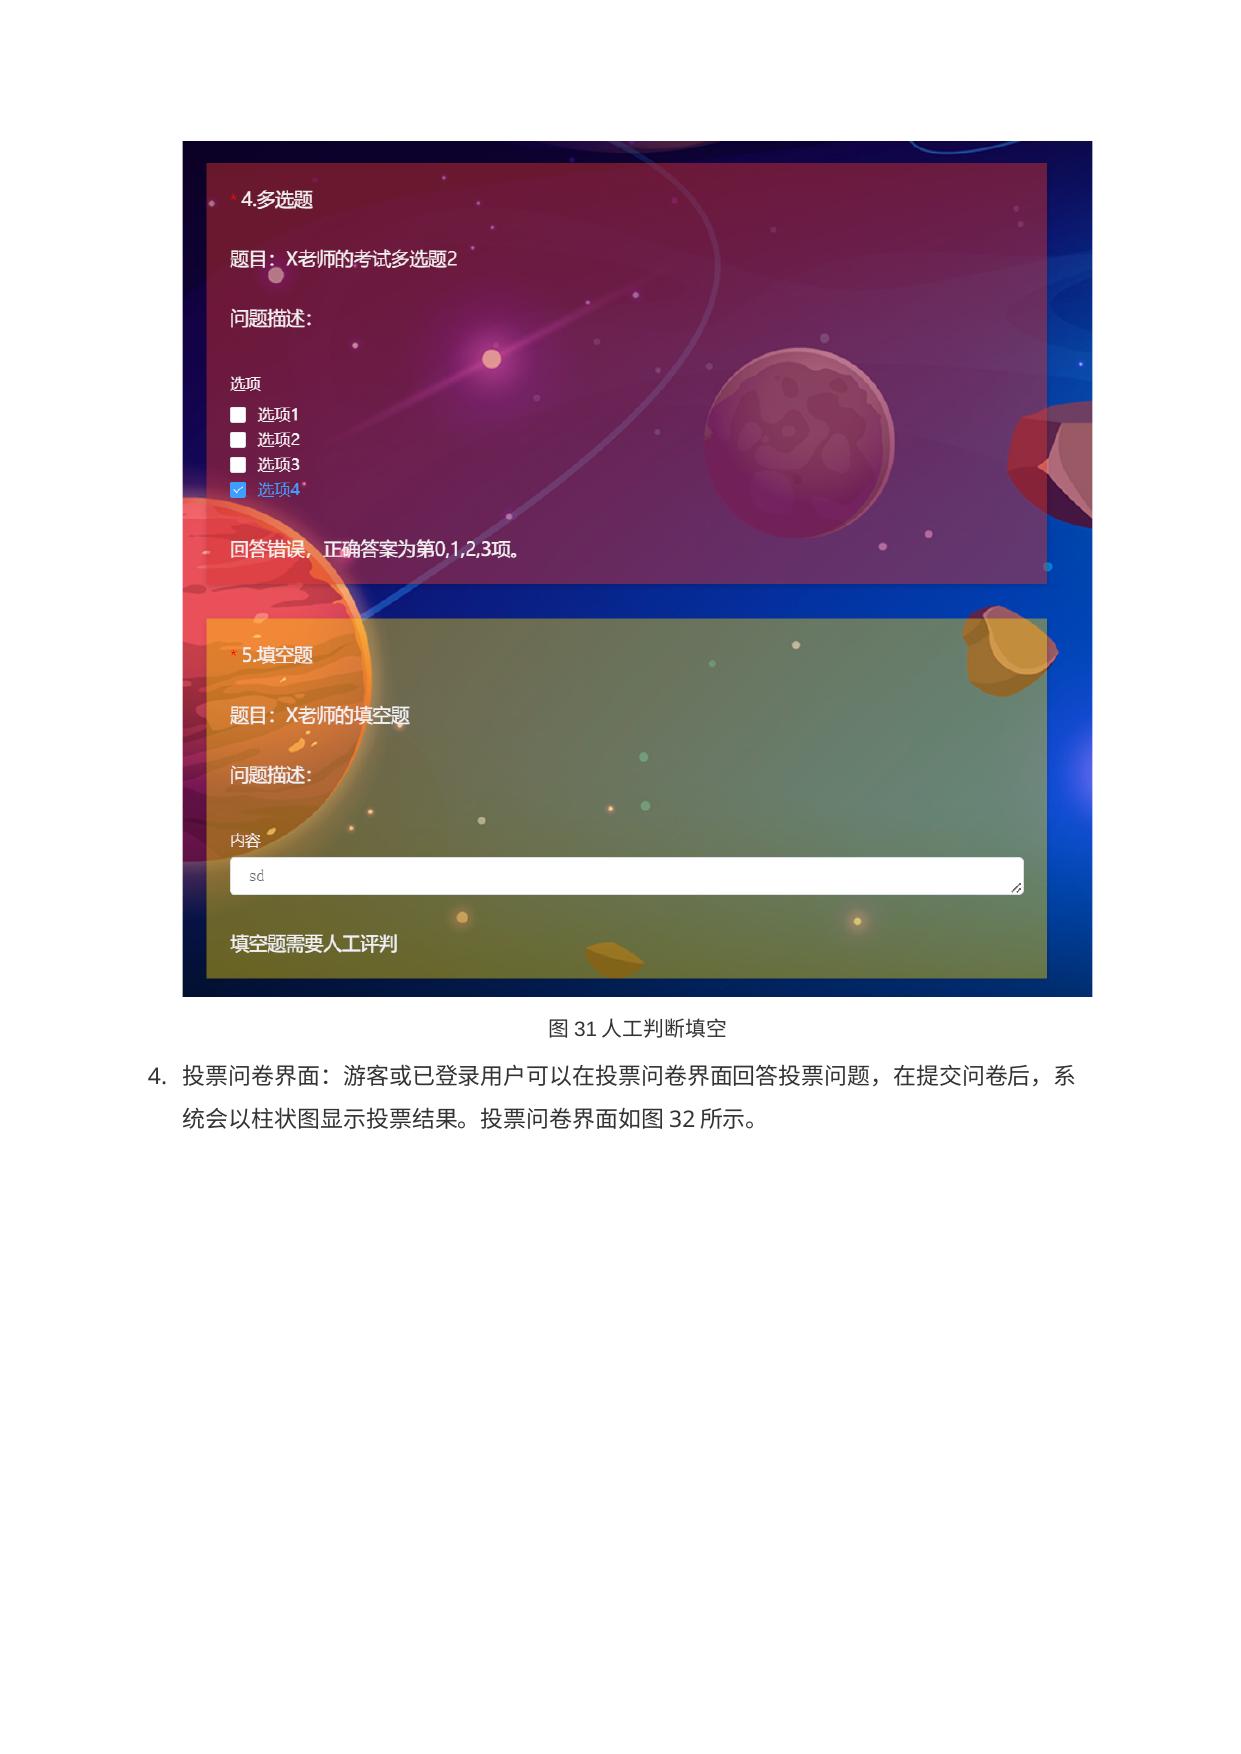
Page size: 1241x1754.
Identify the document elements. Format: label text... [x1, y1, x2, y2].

list 投票问卷界面：游客或已登录用户可以在投票问卷界面回答投票问题，在提交问卷后，系统会以柱状图显示投票结果。投票问卷界面如图 32所示。 [148, 1058, 1093, 1134]
picture [182, 141, 1093, 997]
text 图 31 人工判断填空 [183, 1012, 1093, 1042]
